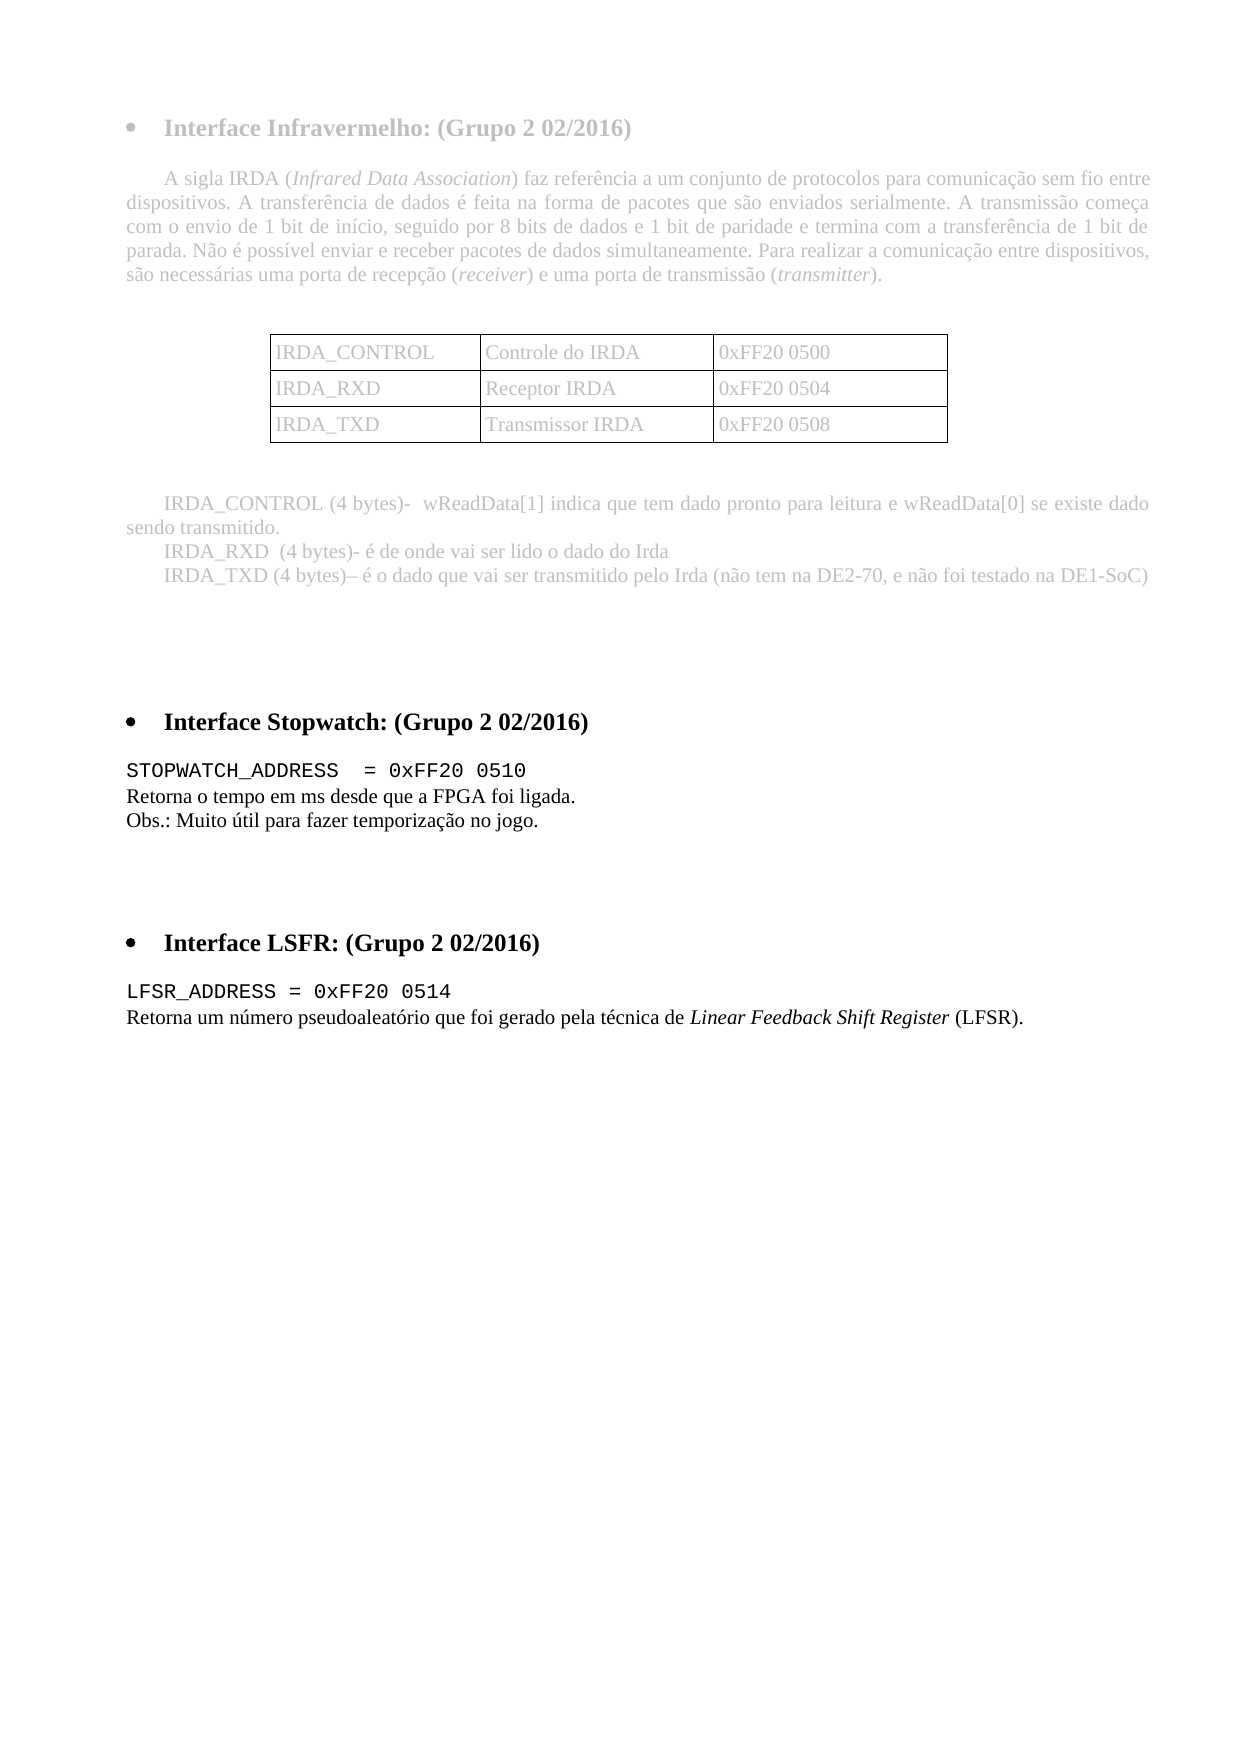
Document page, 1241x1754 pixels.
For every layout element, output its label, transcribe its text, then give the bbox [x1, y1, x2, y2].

text Retorna um número pseudoaleatório que foi gerado pela técnica de Linear Feedback Shift Register (LFSR). [89, 1004, 1152, 1029]
table_cell Receptor IRDA [481, 371, 713, 406]
list Interface LSFR: (Grupo 2 02/2016) [126, 928, 1152, 957]
table_cell Transmissor IRDA [481, 407, 713, 442]
text IRDA_CONTROL (4 bytes)- wReadData[1] indica que tem dado pronto para leitura e wReadData[0] se existe dado sendo transmitido. [126, 491, 1152, 539]
text STOPWATCH_ADDRESS = 0xFF20 0510 [89, 760, 1152, 784]
table_cell IRDA_TXD [271, 407, 480, 442]
text Obs.: Muito útil para fazer temporização no jogo. [89, 808, 1152, 832]
text Retorna o tempo em ms desde que a FPGA foi ligada. [89, 784, 1152, 808]
table_cell 0xFF20 0508 [714, 407, 947, 442]
text LFSR_ADDRESS = 0xFF20 0514 [89, 981, 1152, 1004]
list Interface Stopwatch: (Grupo 2 02/2016) [126, 707, 1152, 736]
list Interface Infravermelho: (Grupo 2 02/2016) [126, 113, 1152, 141]
table_header Controle do IRDA [481, 335, 713, 370]
text IRDA_TXD (4 bytes)– é o dado que vai ser transmitido pelo Irda (não tem na DE2-70, e não foi testado na DE1-SoC) [126, 563, 1152, 587]
table_header 0xFF20 0500 [714, 335, 947, 370]
table_header IRDA_CONTROL [271, 335, 480, 370]
text IRDA_RXD (4 bytes)- é de onde vai ser lido o dado do Irda [126, 539, 1152, 563]
table_cell 0xFF20 0504 [714, 371, 947, 406]
table_cell IRDA_RXD [271, 371, 480, 406]
text A sigla IRDA (Infrared Data Association) faz referência a um conjunto de protocolos para comunicação sem fio entre dispositivos. A transferência de dados é feita na forma de pacotes que são enviados serialmente. A transmissão começa com o envio de 1 bit de início, seguido por 8 bits de dados e 1 bit de paridade e termina com a transferência de 1 bit de parada. Não é possível enviar e receber pacotes de dados simultaneamente. Para realizar a comunicação entre dispositivos, são necessárias uma porta de recepção (receiver) e uma porta de transmissão (transmitter). [126, 166, 1152, 286]
